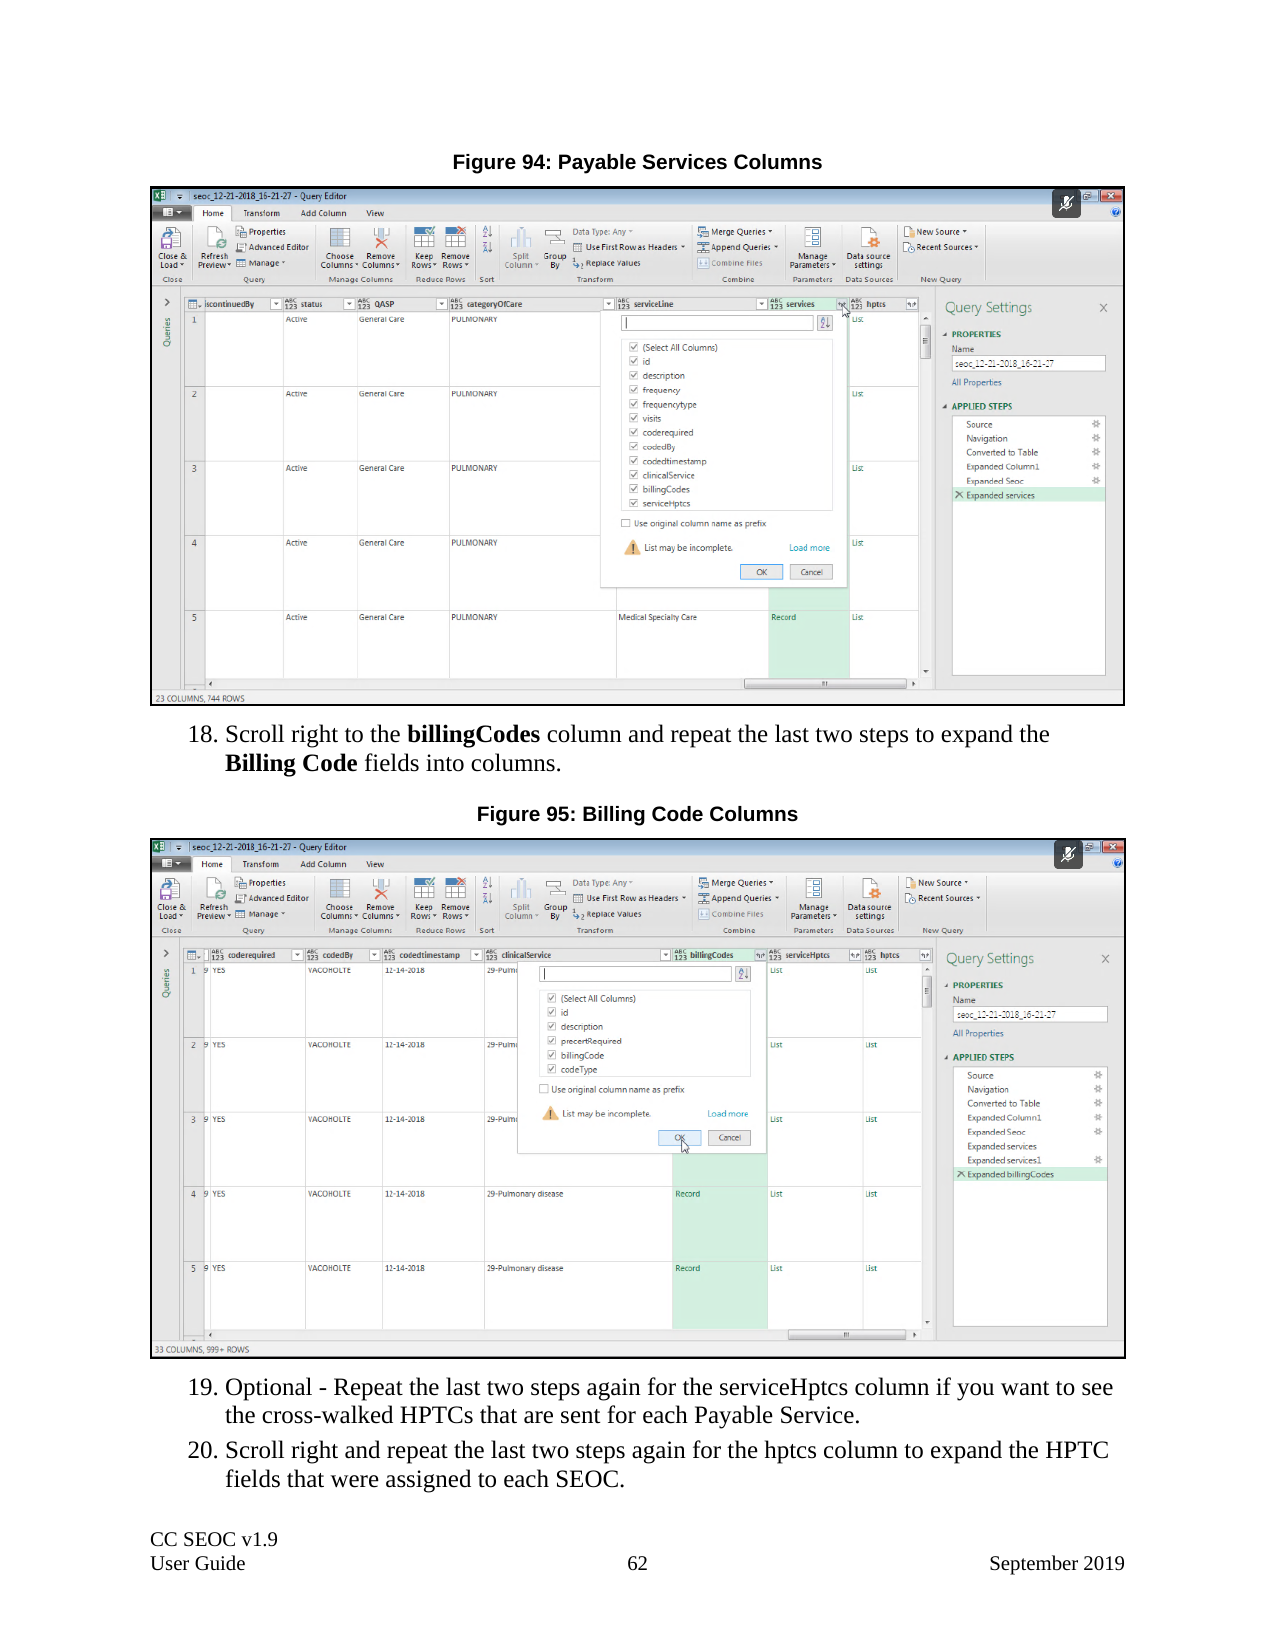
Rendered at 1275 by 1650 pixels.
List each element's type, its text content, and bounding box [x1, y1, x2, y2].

text Figure 94: Payable Services Columns [150, 150, 1125, 174]
text Scroll right and repeat the last two steps again for the hptcs column to expand the HPTC fields that were assigned to each SEOC. [187, 1435, 1125, 1493]
picture [152, 840, 1124, 1357]
text Figure 95: Billing Code Columns [150, 801, 1125, 825]
text Scroll right to the billingCodes column and repeat the last two steps to expand the Billing Code fields into columns. [187, 719, 1125, 776]
picture [152, 189, 1123, 704]
text Optional - Repeat the last two steps again for the serviceHptcs column if you want to see the cross-walked HPTCs that are sent for each Payable Service. [187, 1372, 1125, 1429]
